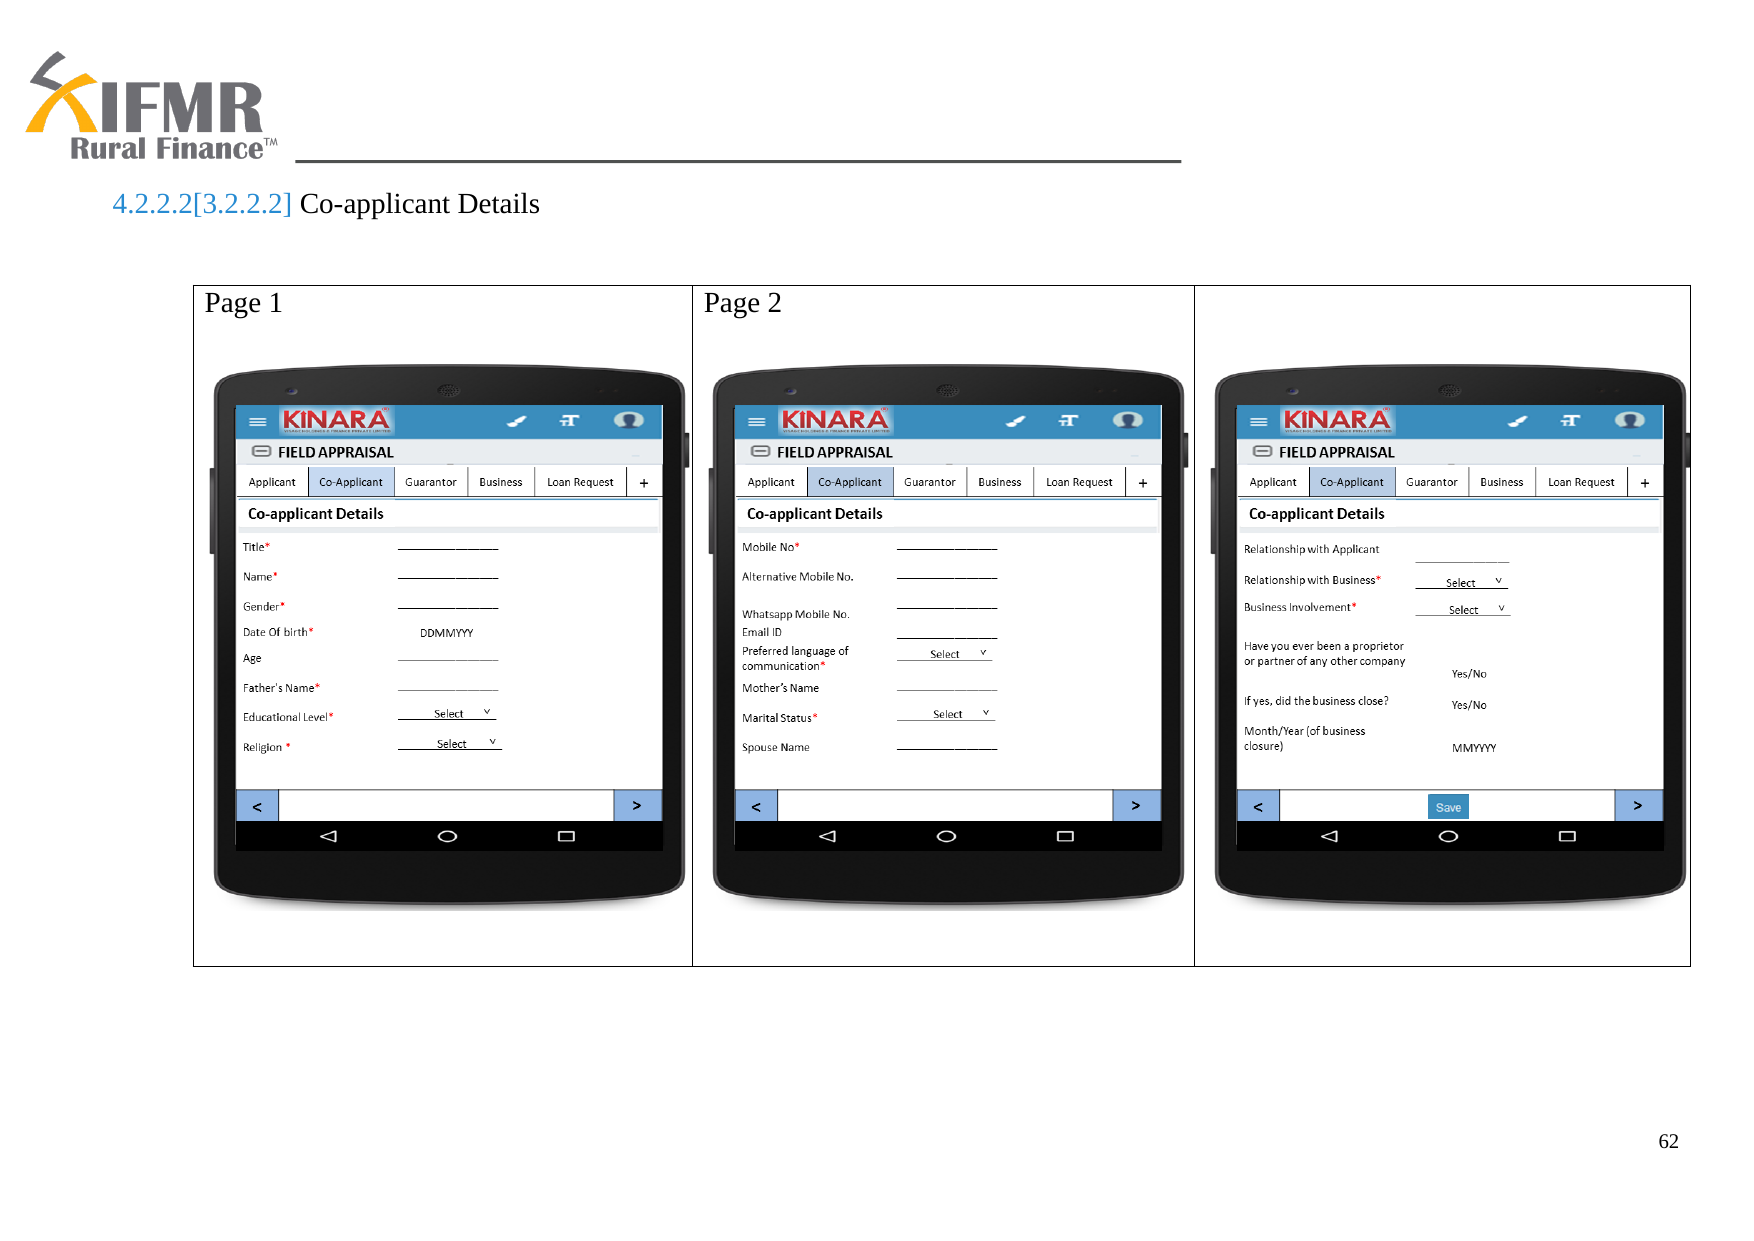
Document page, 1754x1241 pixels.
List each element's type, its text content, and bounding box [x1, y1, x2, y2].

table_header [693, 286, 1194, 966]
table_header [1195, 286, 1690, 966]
list Co-applicant Details [112, 187, 1679, 220]
picture [204, 362, 692, 911]
picture [18, 45, 284, 166]
picture [1205, 362, 1690, 911]
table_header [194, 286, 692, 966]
picture [703, 362, 1194, 911]
